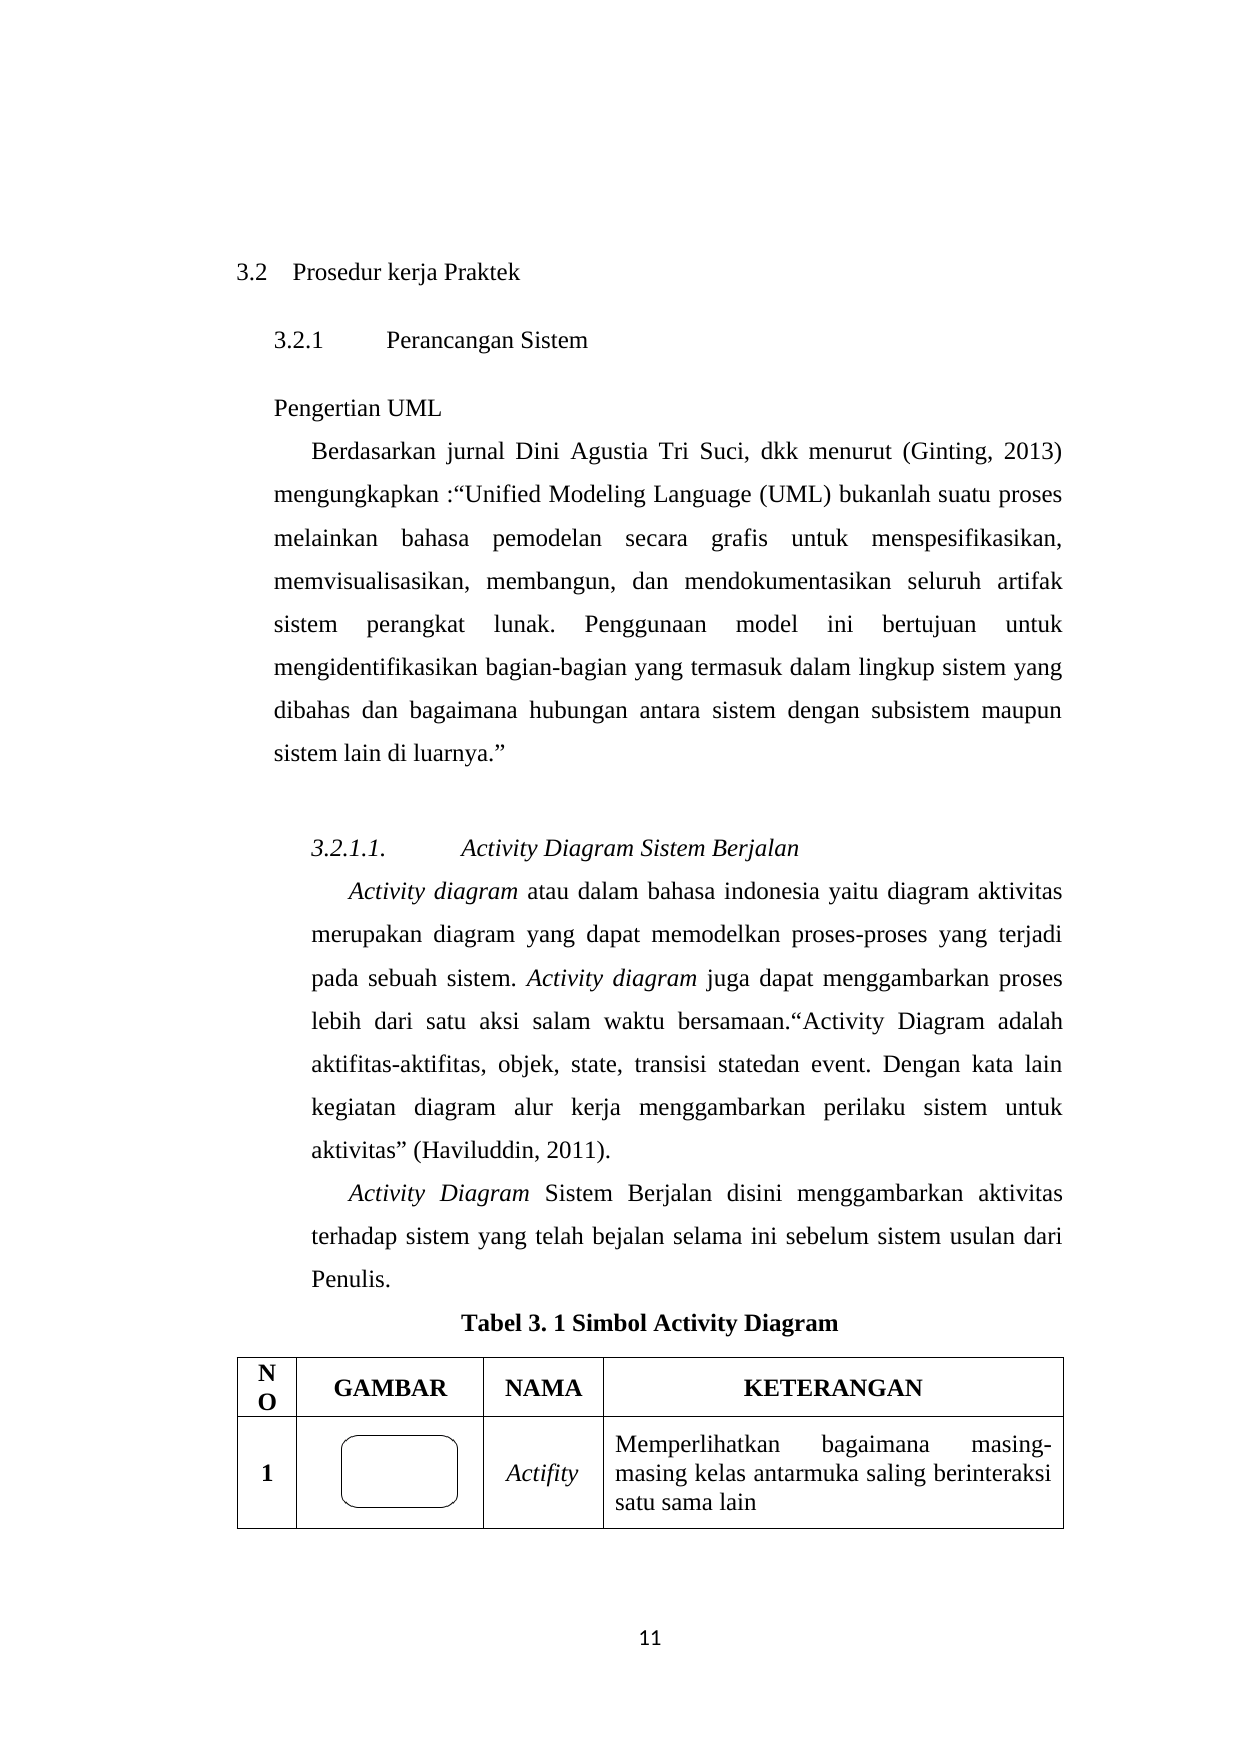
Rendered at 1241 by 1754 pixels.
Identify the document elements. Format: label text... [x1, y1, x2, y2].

picture [334, 1432, 466, 1512]
text Berdasarkan jurnal Dini Agustia Tri Suci, dkk menurut (Ginting, 2013) mengungkapkan :“Unified Modeling Language (UML) bukanlah suatu proses melainkan bahasa pemodelan secara grafis untuk menspesifikasikan, memvisualisasikan, membangun, dan mendokumentasikan seluruh artifak sistem perangkat lunak. Penggunaan model ini bertujuan untuk mengidentifikasikan bagian-bagian yang termasuk dalam lingkup sistem yang dibahas dan bagaimana hubungan antara sistem dengan subsistem maupun sistem lain di luarnya.” [274, 436, 1063, 767]
table_header NAMA [484, 1358, 603, 1416]
table_header NO [238, 1358, 296, 1416]
table_cell Actifity [484, 1417, 603, 1528]
subtitle Perancangan Sistem [274, 325, 1063, 354]
table_cell [297, 1417, 483, 1528]
table_cell Memperlihatkan bagaimana masing-masing kelas antarmuka saling berinteraksi satu sama lain [604, 1417, 1063, 1528]
table_header KETERANGAN [604, 1358, 1063, 1416]
table_header GAMBAR [297, 1358, 483, 1416]
subtitle Prosedur kerja Praktek [236, 257, 1063, 286]
text Pengertian UML [274, 393, 1063, 422]
text Tabel 3. 1 Simbol Activity Diagram [236, 1308, 1063, 1336]
table_cell 1 [238, 1417, 296, 1528]
text Activity Diagram Sistem Berjalan disini menggambarkan aktivitas terhadap sistem yang telah bejalan selama ini sebelum sistem usulan dari Penulis. [311, 1178, 1063, 1293]
text Activity diagram atau dalam bahasa indonesia yaitu diagram aktivitas merupakan diagram yang dapat memodelkan proses-proses yang terjadi pada sebuah sistem. Activity diagram juga dapat menggambarkan proses lebih dari satu aksi salam waktu bersamaan.“Activity Diagram adalah aktifitas-aktifitas, objek, state, transisi statedan event. Dengan kata lain kegiatan diagram alur kerja menggambarkan perilaku sistem untuk aktivitas” (Haviluddin, 2011). [311, 876, 1063, 1164]
subtitle Activity Diagram Sistem Berjalan [311, 833, 1063, 862]
